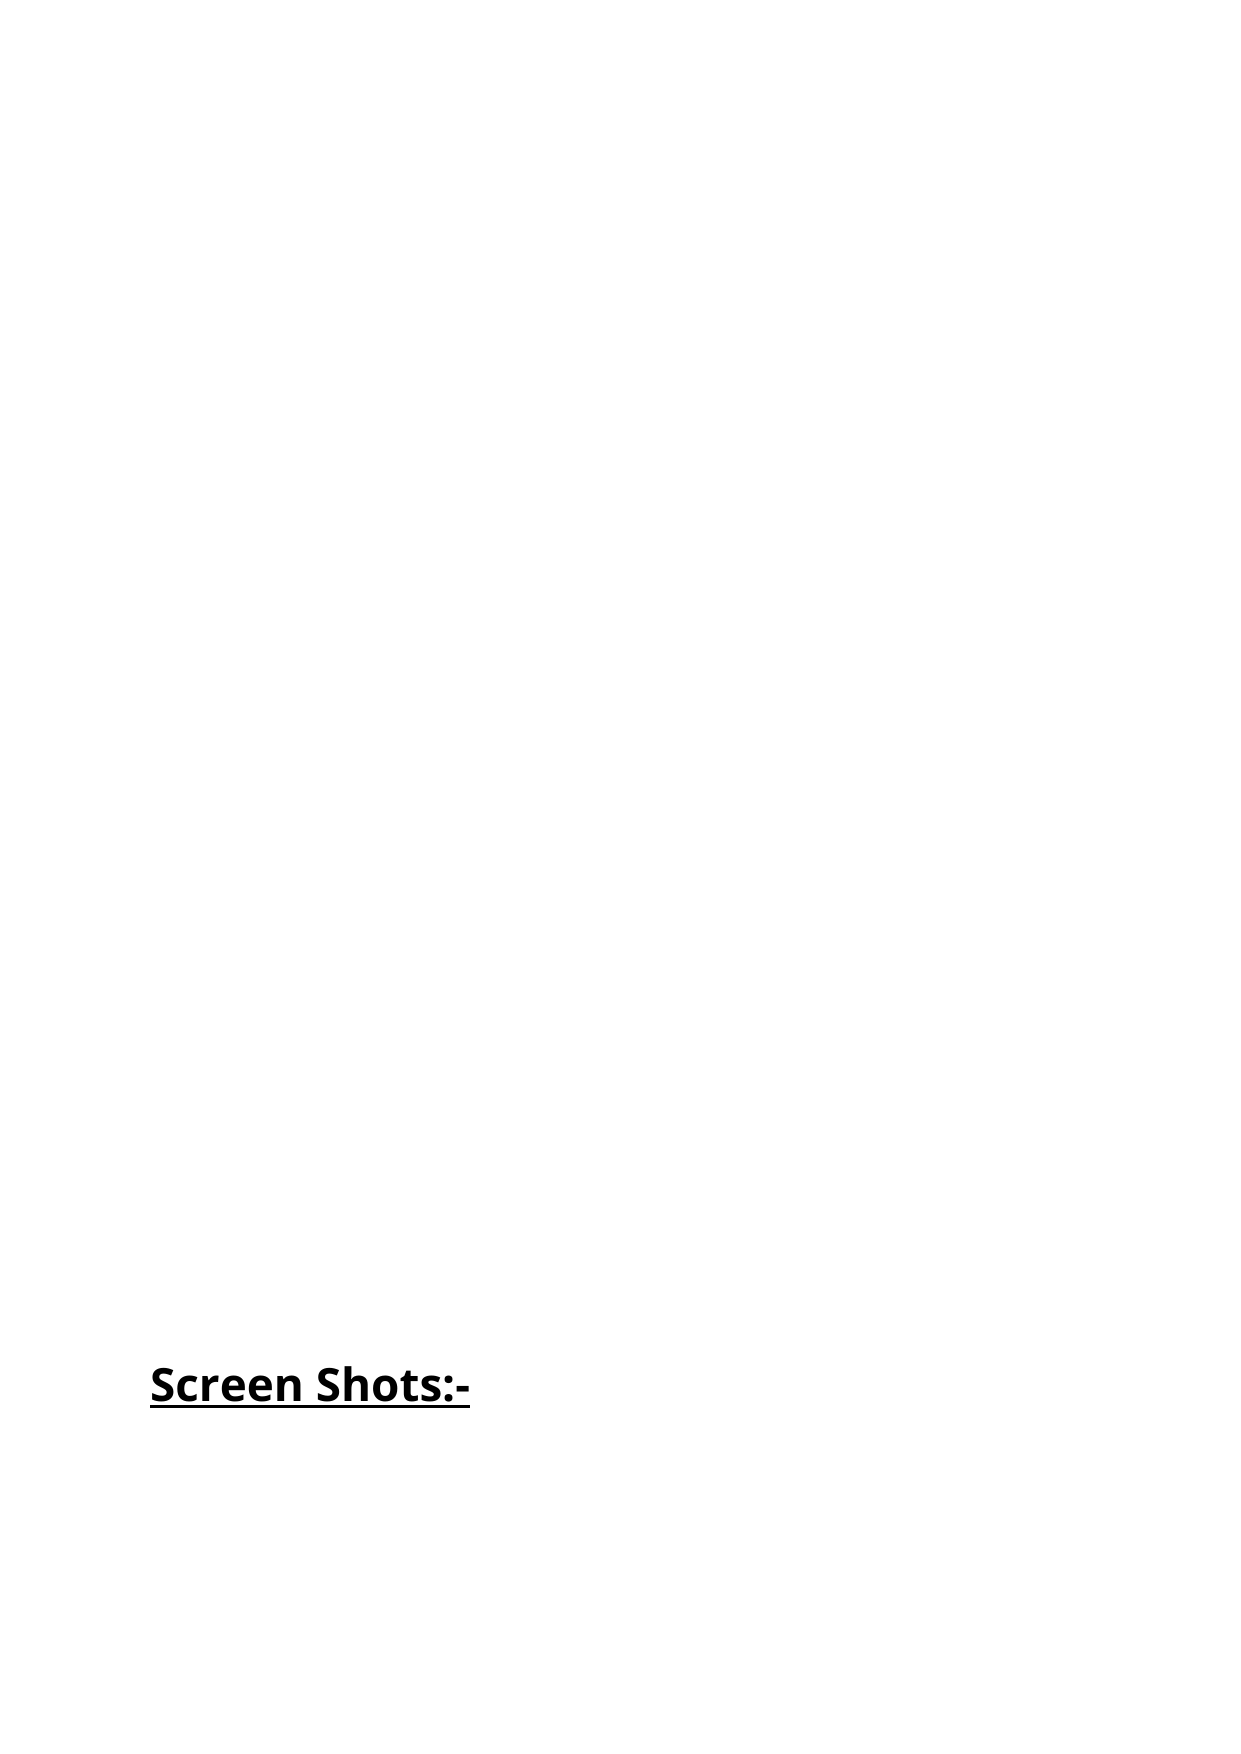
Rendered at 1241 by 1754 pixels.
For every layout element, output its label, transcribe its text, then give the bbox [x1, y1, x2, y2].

text Screen Shots:- [150, 1352, 1090, 1415]
